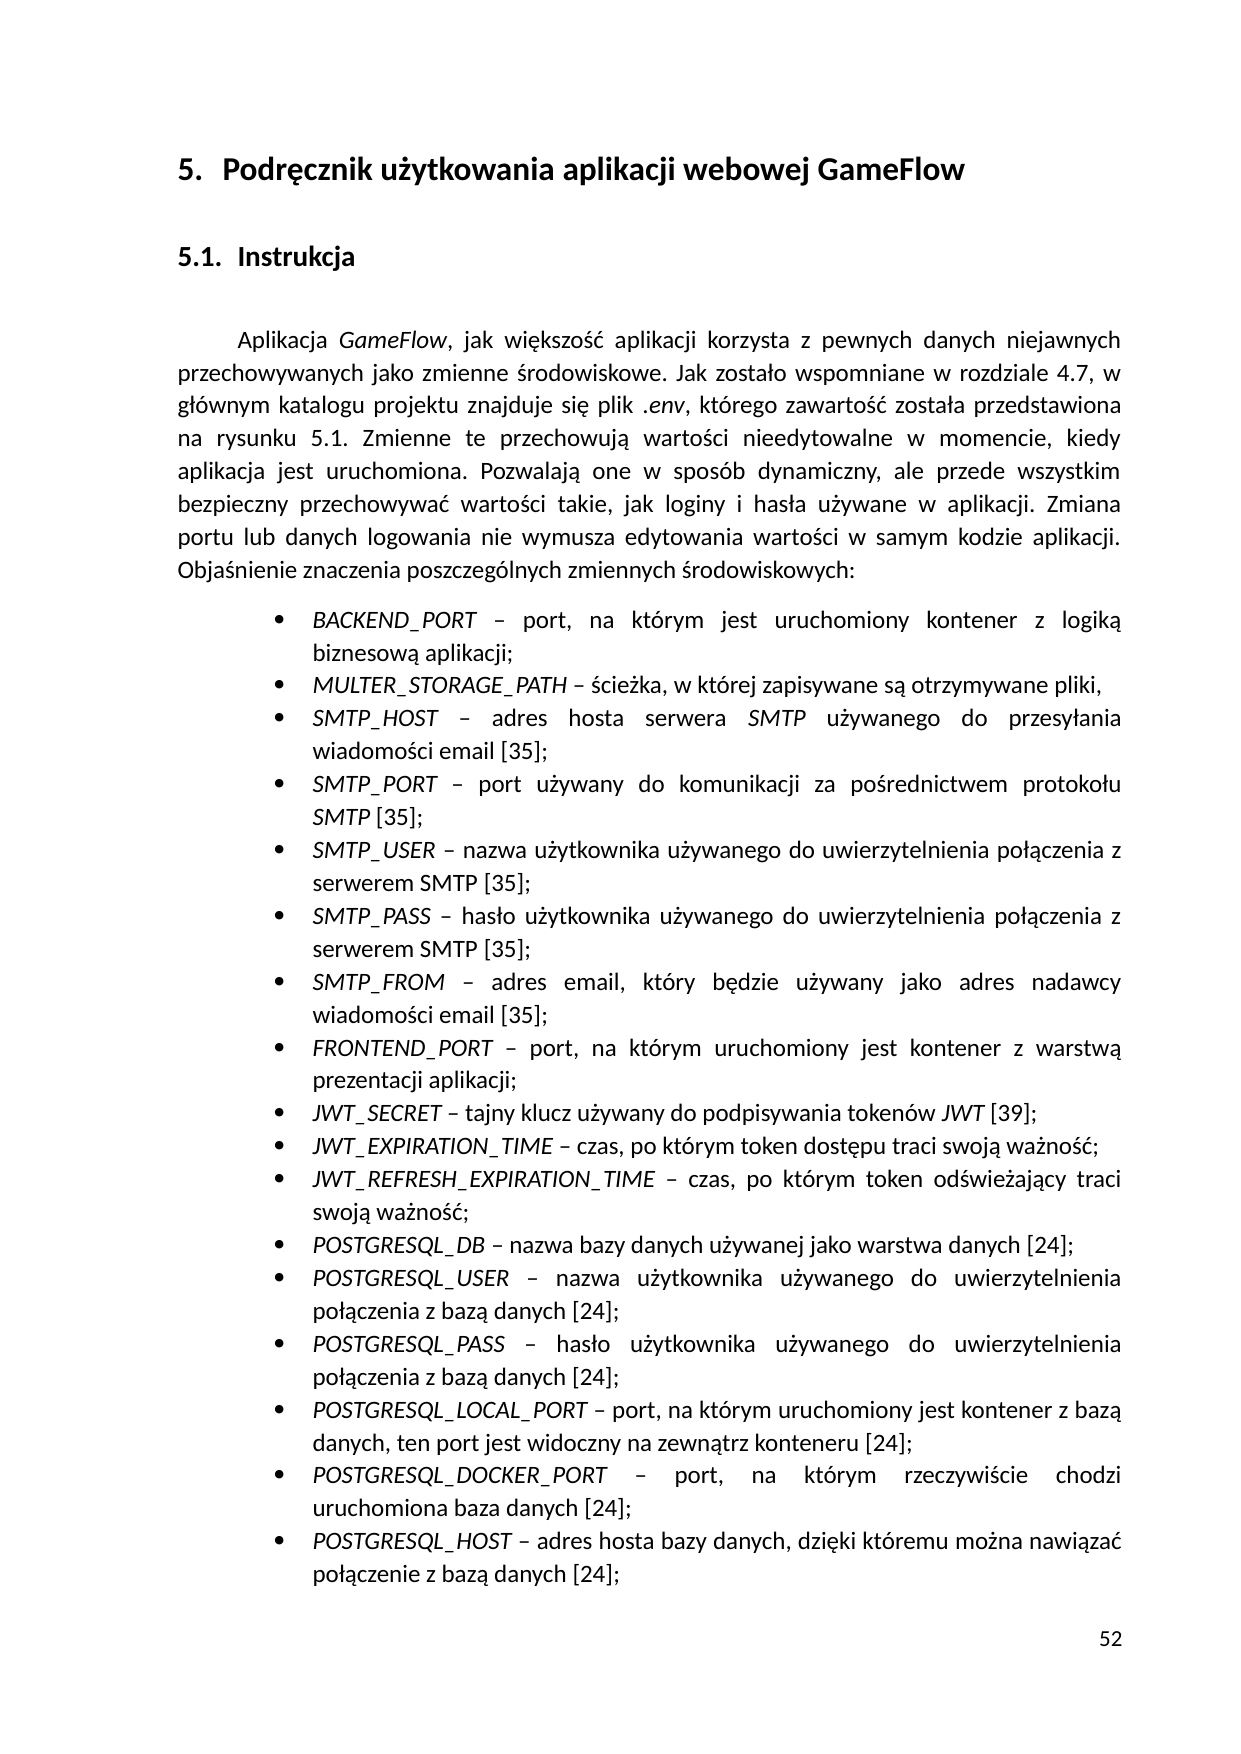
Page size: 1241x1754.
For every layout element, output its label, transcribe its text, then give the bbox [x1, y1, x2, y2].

list SMTP_PORT – port używany do komunikacji za pośrednictwem protokołu SMTP [35]; [275, 768, 1122, 832]
list POSTGRESQL_DB – nazwa bazy danych używanej jako warstwa danych [24]; [275, 1229, 1122, 1260]
list POSTGRESQL_PASS – hasło użytkownika używanego do uwierzytelnienia połączenia z bazą danych [24]; [275, 1328, 1122, 1391]
list MULTER_STORAGE_PATH – ścieżka, w której zapisywane są otrzymywane pliki, [275, 670, 1122, 700]
list JWT_REFRESH_EXPIRATION_TIME – czas, po którym token odświeżający traci swoją ważność; [275, 1163, 1122, 1227]
list JWT_SECRET – tajny klucz używany do podpisywania tokenów JWT [39]; [275, 1098, 1122, 1128]
subtitle Podręcznik użytkowania aplikacji webowej GameFlow [177, 148, 1122, 188]
list SMTP_PASS – hasło użytkownika używanego do uwierzytelnienia połączenia z serwerem SMTP [35]; [275, 900, 1122, 963]
list FRONTEND_PORT – port, na którym uruchomiony jest kontener z warstwą prezentacji aplikacji; [275, 1032, 1122, 1095]
list JWT_EXPIRATION_TIME – czas, po którym token dostępu traci swoją ważność; [275, 1131, 1122, 1161]
text Aplikacja GameFlow, jak większość aplikacji korzysta z pewnych danych niejawnych przechowywanych jako zmienne środowiskowe. Jak zostało wspomniane w rozdziale 4.7, w głównym katalogu projektu znajduje się plik .env, którego zawartość została przedstawiona na rysunku 5.1. Zmienne te przechowują wartości nieedytowalne w momencie, kiedy aplikacja jest uruchomiona. Pozwalają one w sposób dynamiczny, ale przede wszystkim bezpieczny przechowywać wartości takie, jak loginy i hasła używane w aplikacji. Zmiana portu lub danych logowania nie wymusza edytowania wartości w samym kodzie aplikacji. Objaśnienie znaczenia poszczególnych zmiennych środowiskowych: [177, 324, 1122, 585]
list POSTGRESQL_LOCAL_PORT – port, na którym uruchomiony jest kontener z bazą danych, ten port jest widoczny na zewnątrz konteneru [24]; [275, 1394, 1122, 1457]
list BACKEND_PORT – port, na którym jest uruchomiony kontener z logiką biznesową aplikacji; [275, 604, 1122, 667]
list POSTGRESQL_HOST – adres hosta bazy danych, dzięki któremu można nawiązać połączenie z bazą danych [24]; [275, 1526, 1122, 1589]
list SMTP_USER – nazwa użytkownika używanego do uwierzytelnienia połączenia z serwerem SMTP [35]; [275, 834, 1122, 898]
list POSTGRESQL_DOCKER_PORT – port, na którym rzeczywiście chodzi uruchomiona baza danych [24]; [275, 1460, 1122, 1523]
list SMTP_FROM – adres email, który będzie używany jako adres nadawcy wiadomości email [35]; [275, 966, 1122, 1029]
list SMTP_HOST – adres hosta serwera SMTP używanego do przesyłania wiadomości email [35]; [275, 703, 1122, 766]
subtitle Instrukcja [177, 238, 1122, 274]
list POSTGRESQL_USER – nazwa użytkownika używanego do uwierzytelnienia połączenia z bazą danych [24]; [275, 1262, 1122, 1326]
